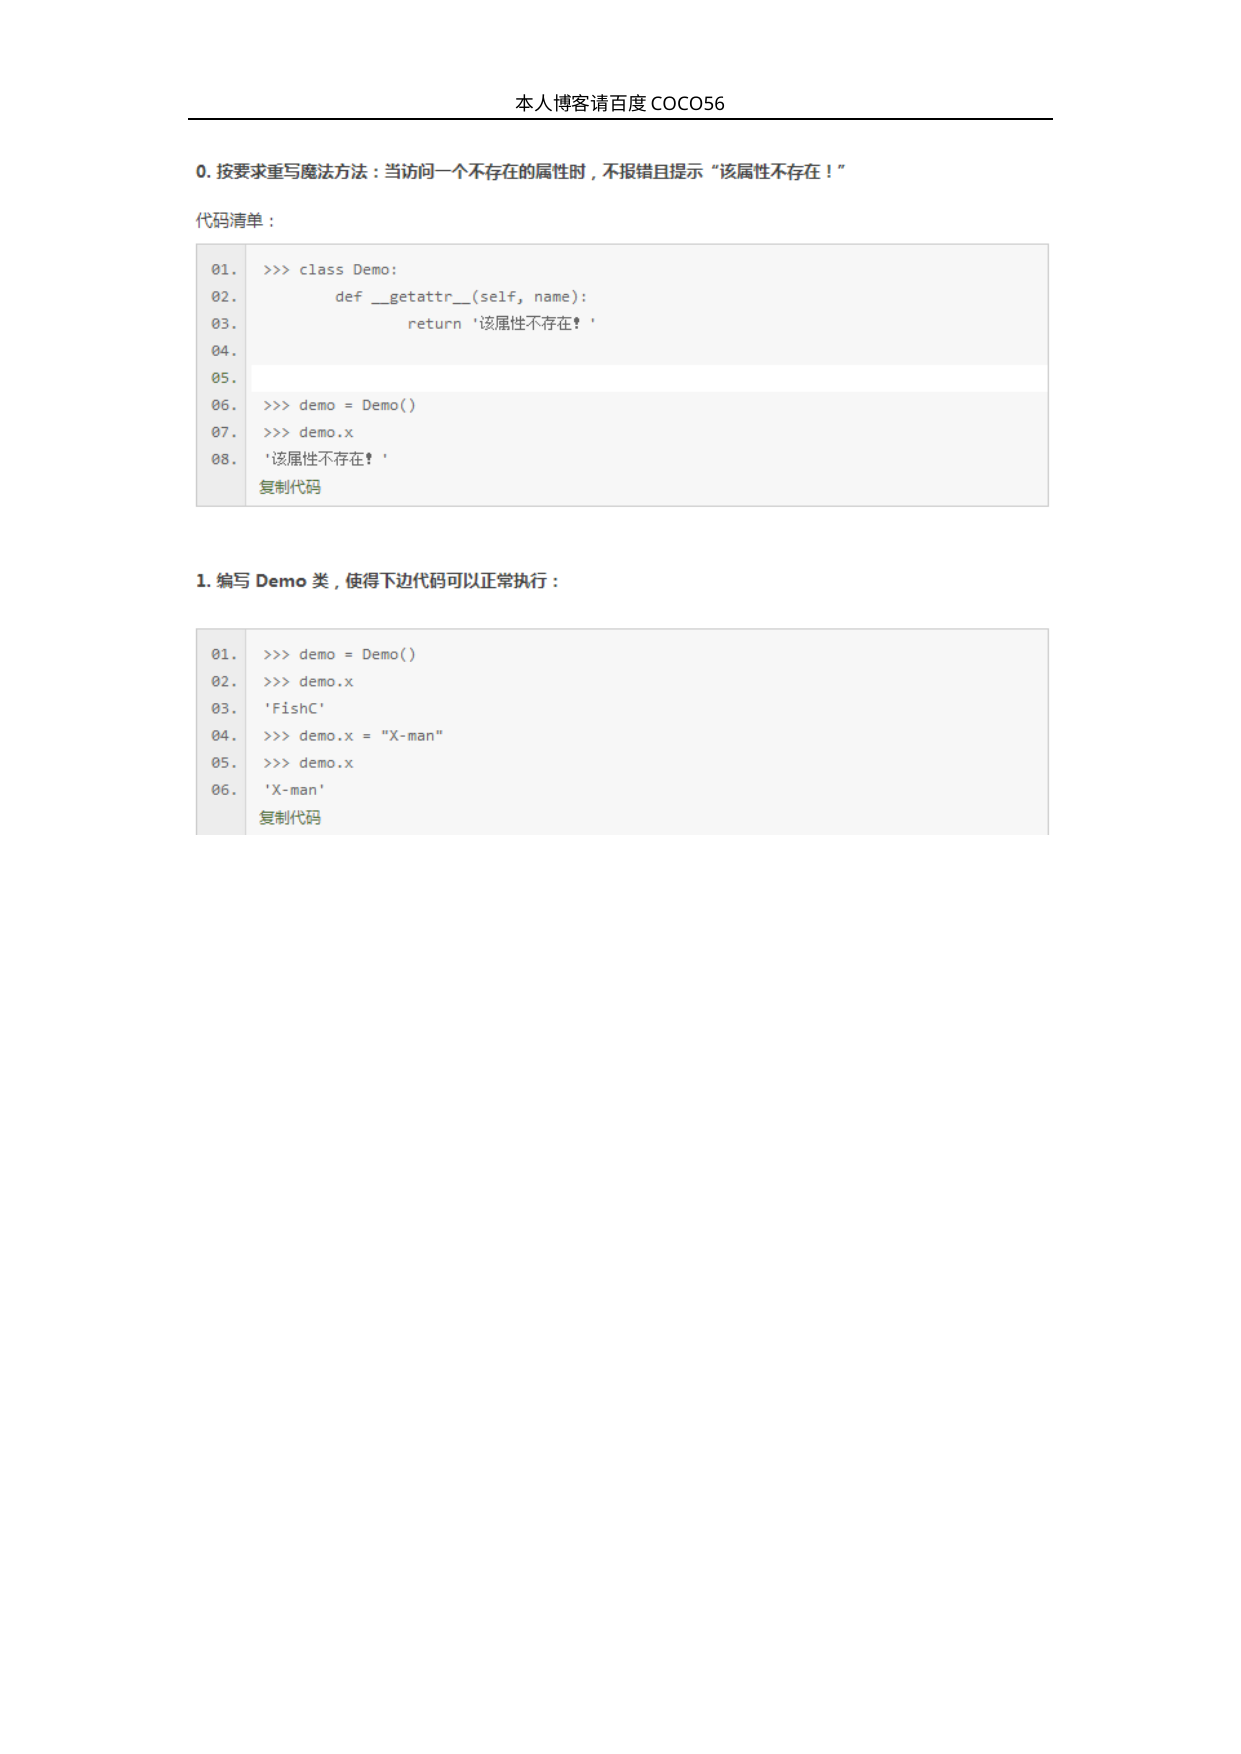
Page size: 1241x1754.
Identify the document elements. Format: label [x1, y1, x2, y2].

picture [187, 161, 1053, 835]
